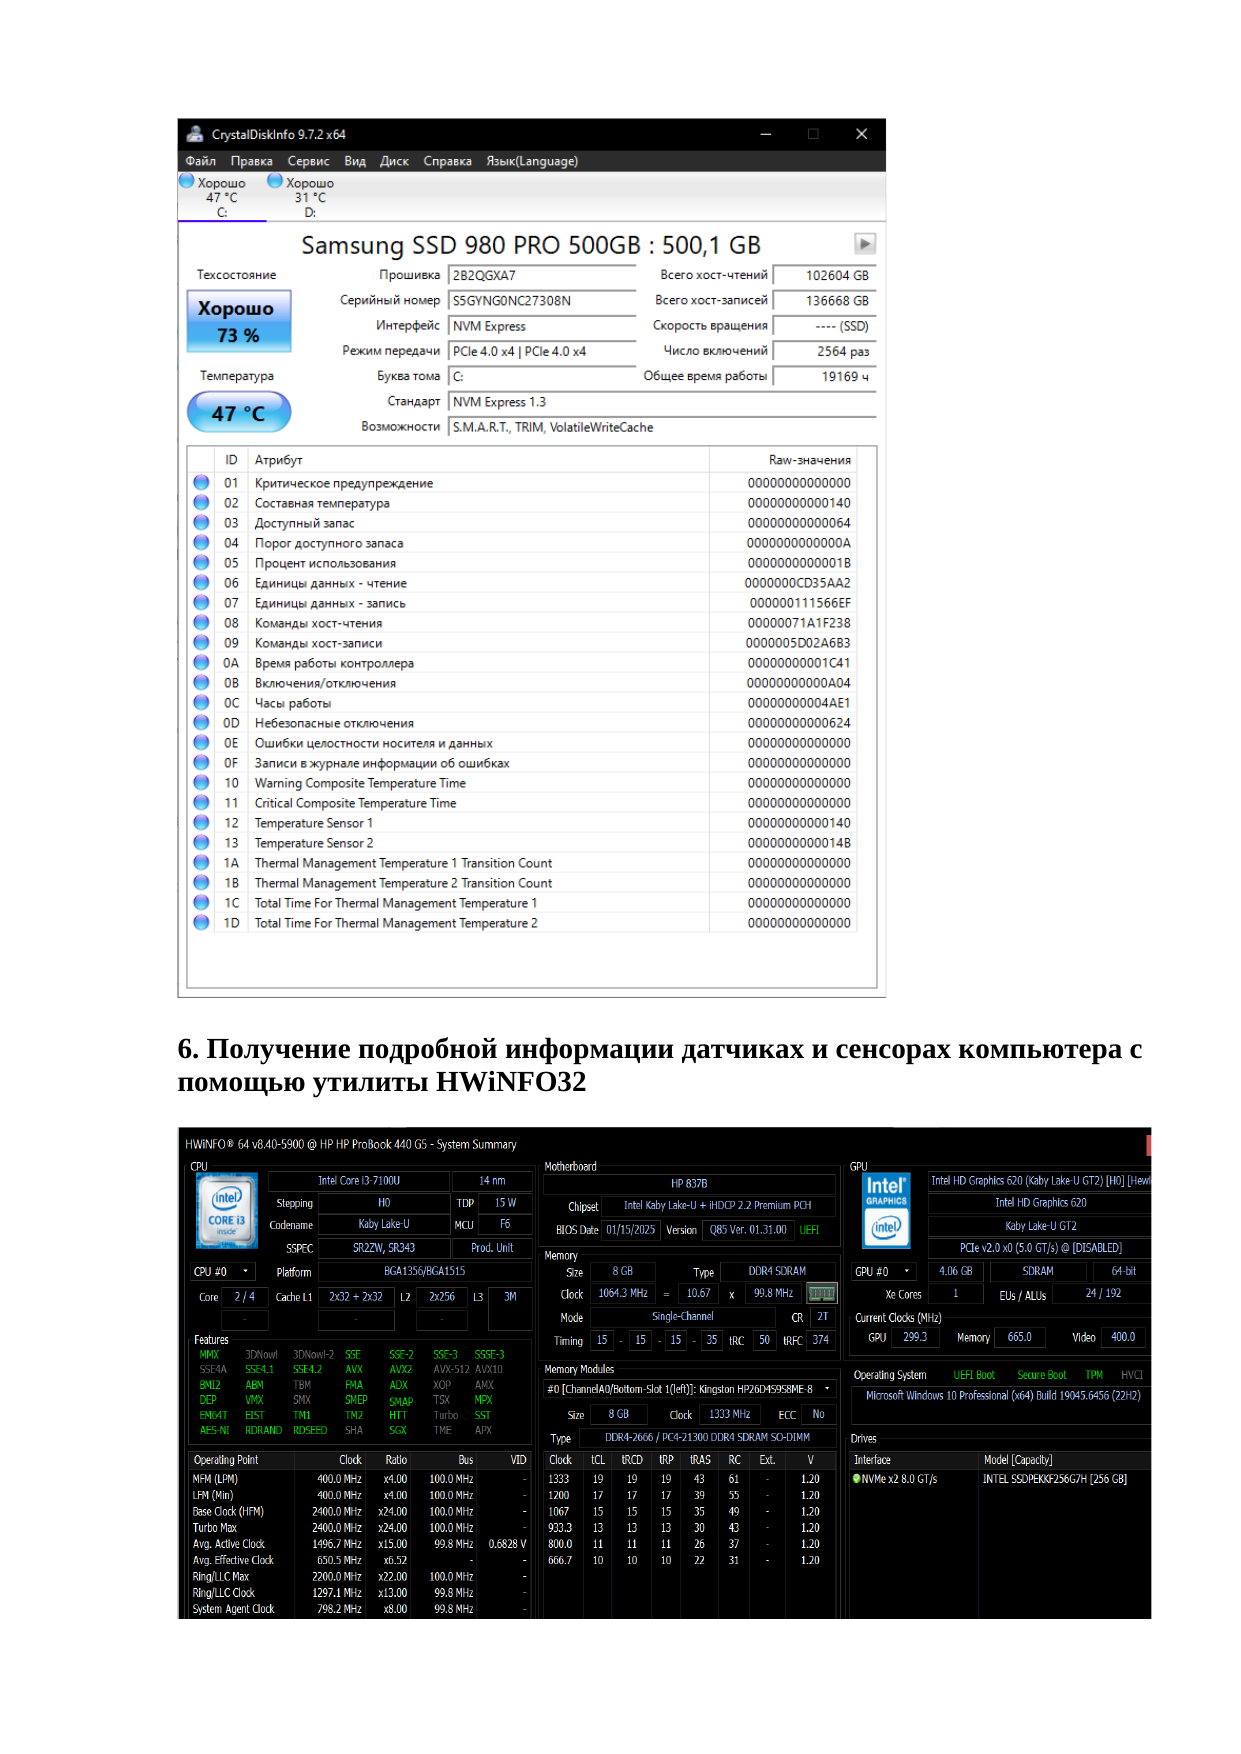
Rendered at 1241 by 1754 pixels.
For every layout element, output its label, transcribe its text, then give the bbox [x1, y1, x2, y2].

picture [177, 1127, 1152, 1619]
subtitle Получение подробной информации датчиках и сенсорах компьютера с помощью утилиты HWiNFO32 [177, 1031, 1152, 1098]
picture [177, 118, 887, 998]
